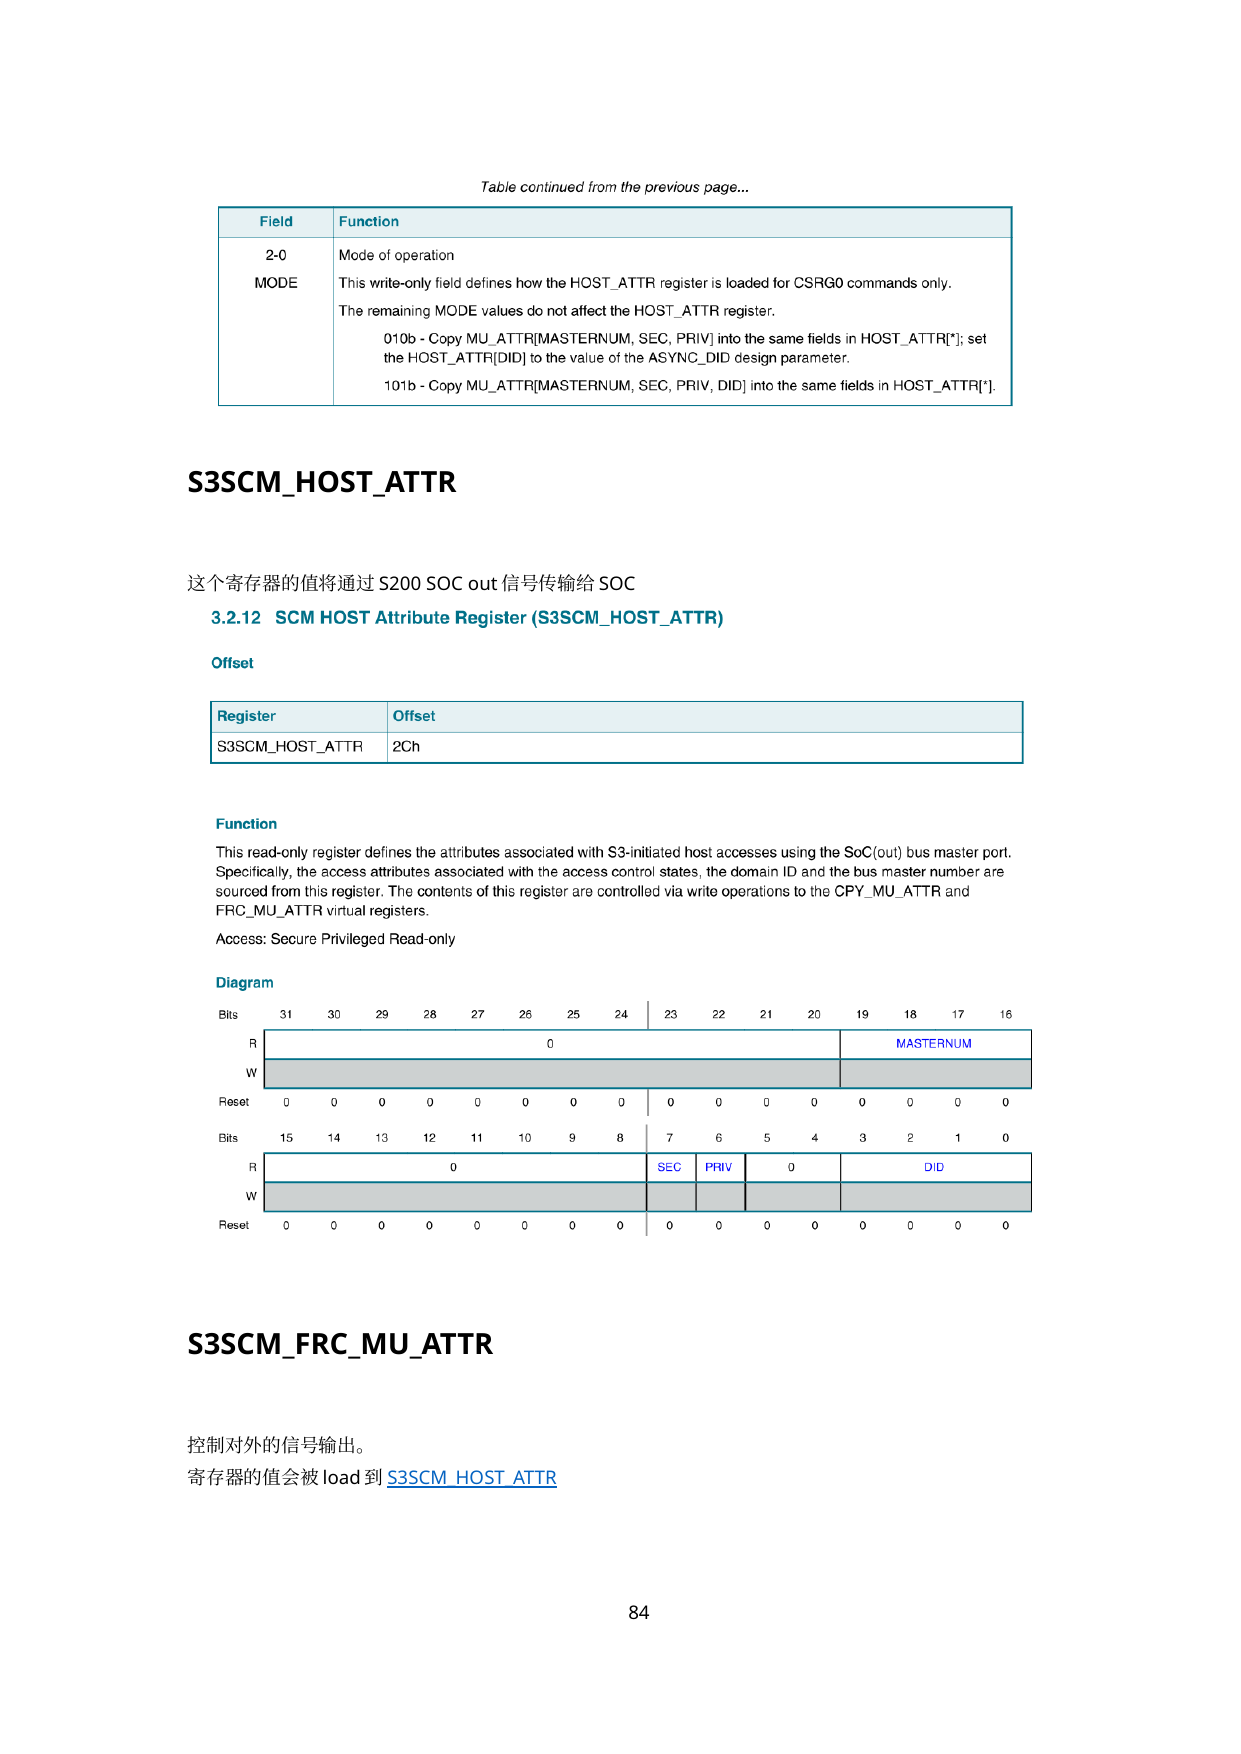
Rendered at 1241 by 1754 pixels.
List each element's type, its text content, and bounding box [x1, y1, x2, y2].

text 寄存器的值会被load到S3SCM_HOST_ATTR [187, 1460, 1053, 1493]
text 这个寄存器的值将通过S200 SOC out信号传输给SOC [187, 566, 1053, 599]
picture [187, 162, 1053, 418]
text 控制对外的信号输出。 [187, 1428, 1053, 1460]
picture [187, 601, 1053, 792]
subtitle S3SCM_FRC_MU_ATTR [187, 1311, 1053, 1376]
picture [187, 807, 1053, 1236]
subtitle S3SCM_HOST_ATTR [187, 449, 1053, 514]
